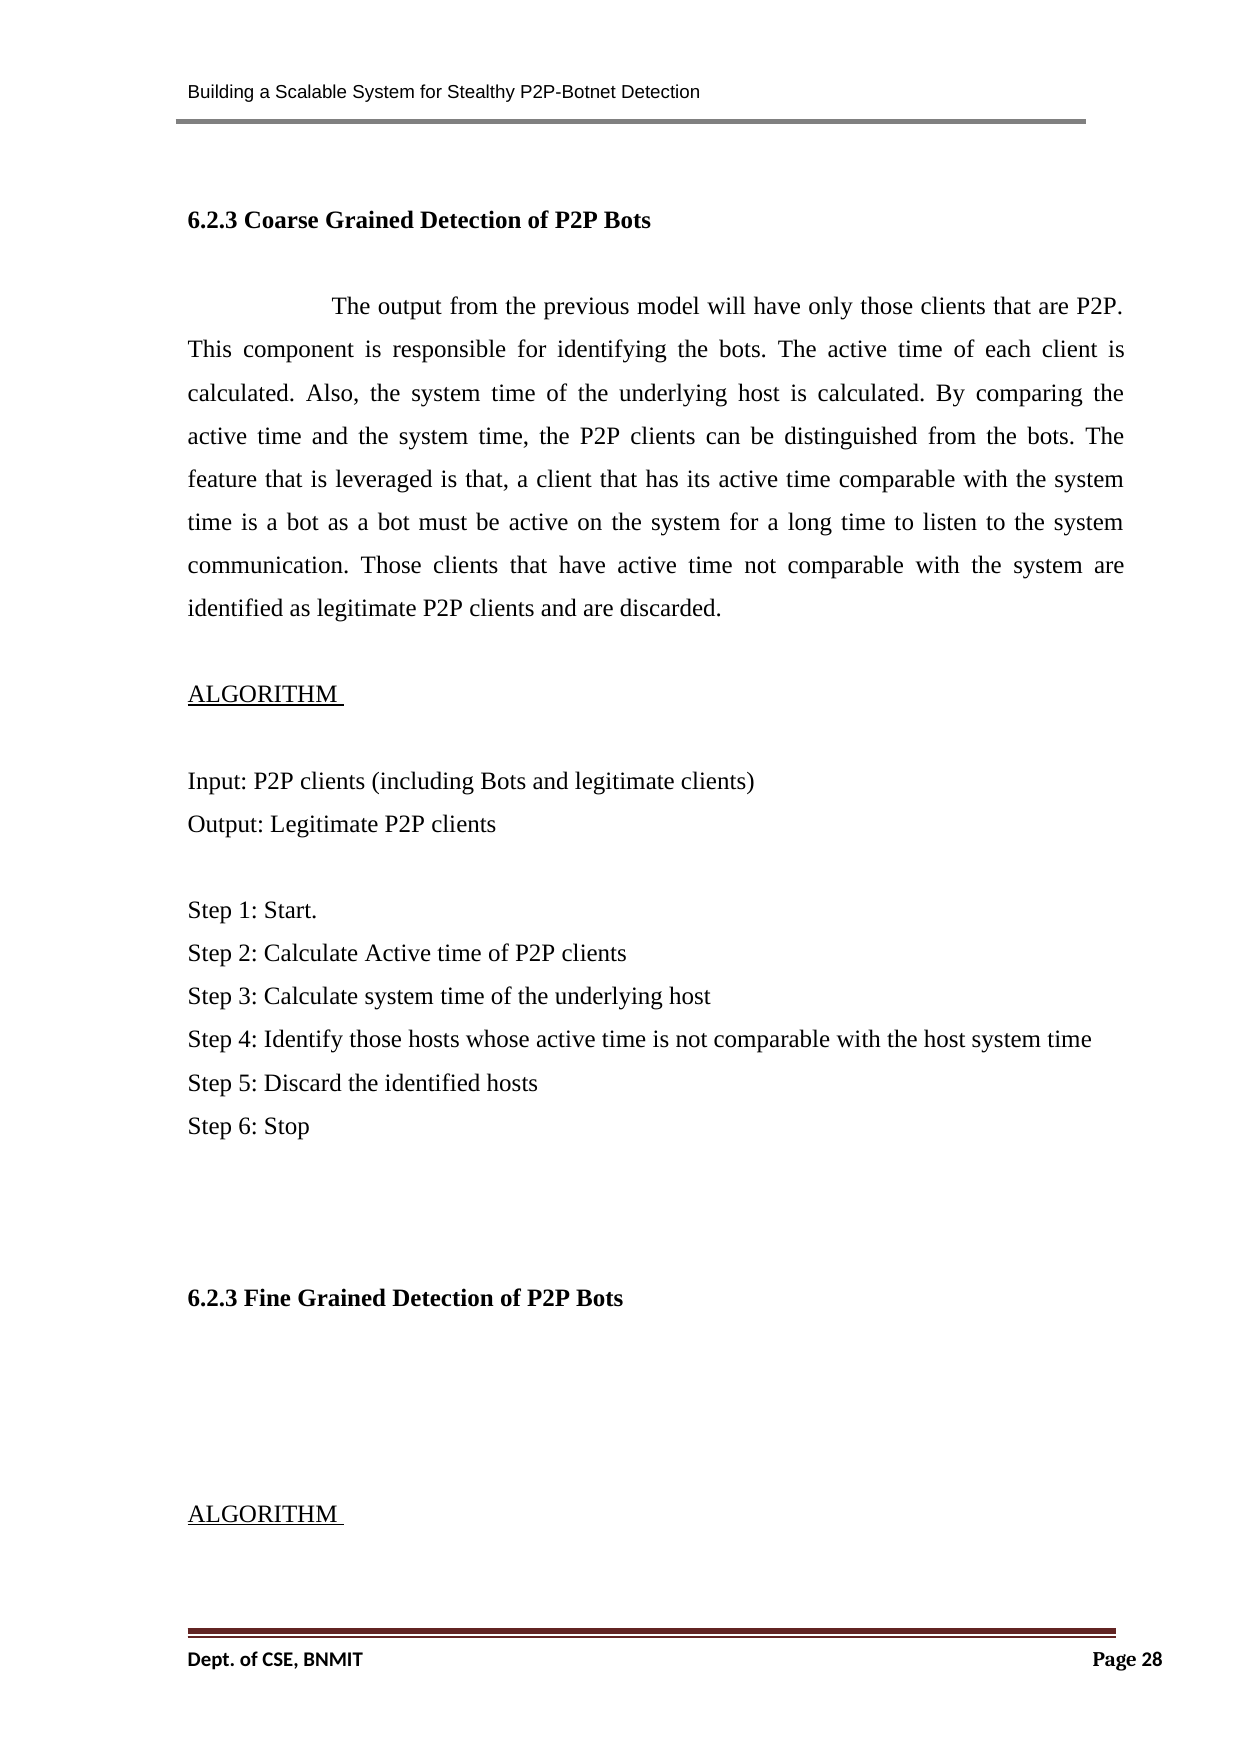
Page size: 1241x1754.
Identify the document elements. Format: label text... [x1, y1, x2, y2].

text Step 5: Discard the identified hosts [187, 1068, 1126, 1096]
text Step 6: Stop [187, 1111, 1126, 1139]
text The output from the previous model will have only those clients that are P2P. This component is responsible for identifying the bots. The active time of each client is calculated. Also, the system time of the underlying host is calculated. By comparing the active time and the system time, the P2P clients can be distinguished from the bots. The feature that is leveraged is that, a client that has its active time comparable with the system time is a bot as a bot must be active on the system for a long time to listen to the system communication. Those clients that have active time not comparable with the system are identified as legitimate P2P clients and are discarded. [187, 291, 1126, 622]
text ALGORITHM [187, 679, 1126, 708]
text Step 1: Start. [187, 895, 1126, 924]
text ALGORITHM [187, 1499, 1126, 1528]
text Output: Legitimate P2P clients [187, 809, 1126, 838]
text Step 2: Calculate Active time of P2P clients [187, 938, 1126, 967]
text Step 3: Calculate system time of the underlying host [187, 981, 1126, 1010]
text Step 4: Identify those hosts whose active time is not comparable with the host system time [187, 1024, 1126, 1053]
text 6.2.3 Coarse Grained Detection of P2P Bots [187, 205, 1126, 234]
text Input: P2P clients (including Bots and legitimate clients) [187, 766, 1126, 794]
text 6.2.3 Fine Grained Detection of P2P Bots [187, 1283, 1126, 1312]
